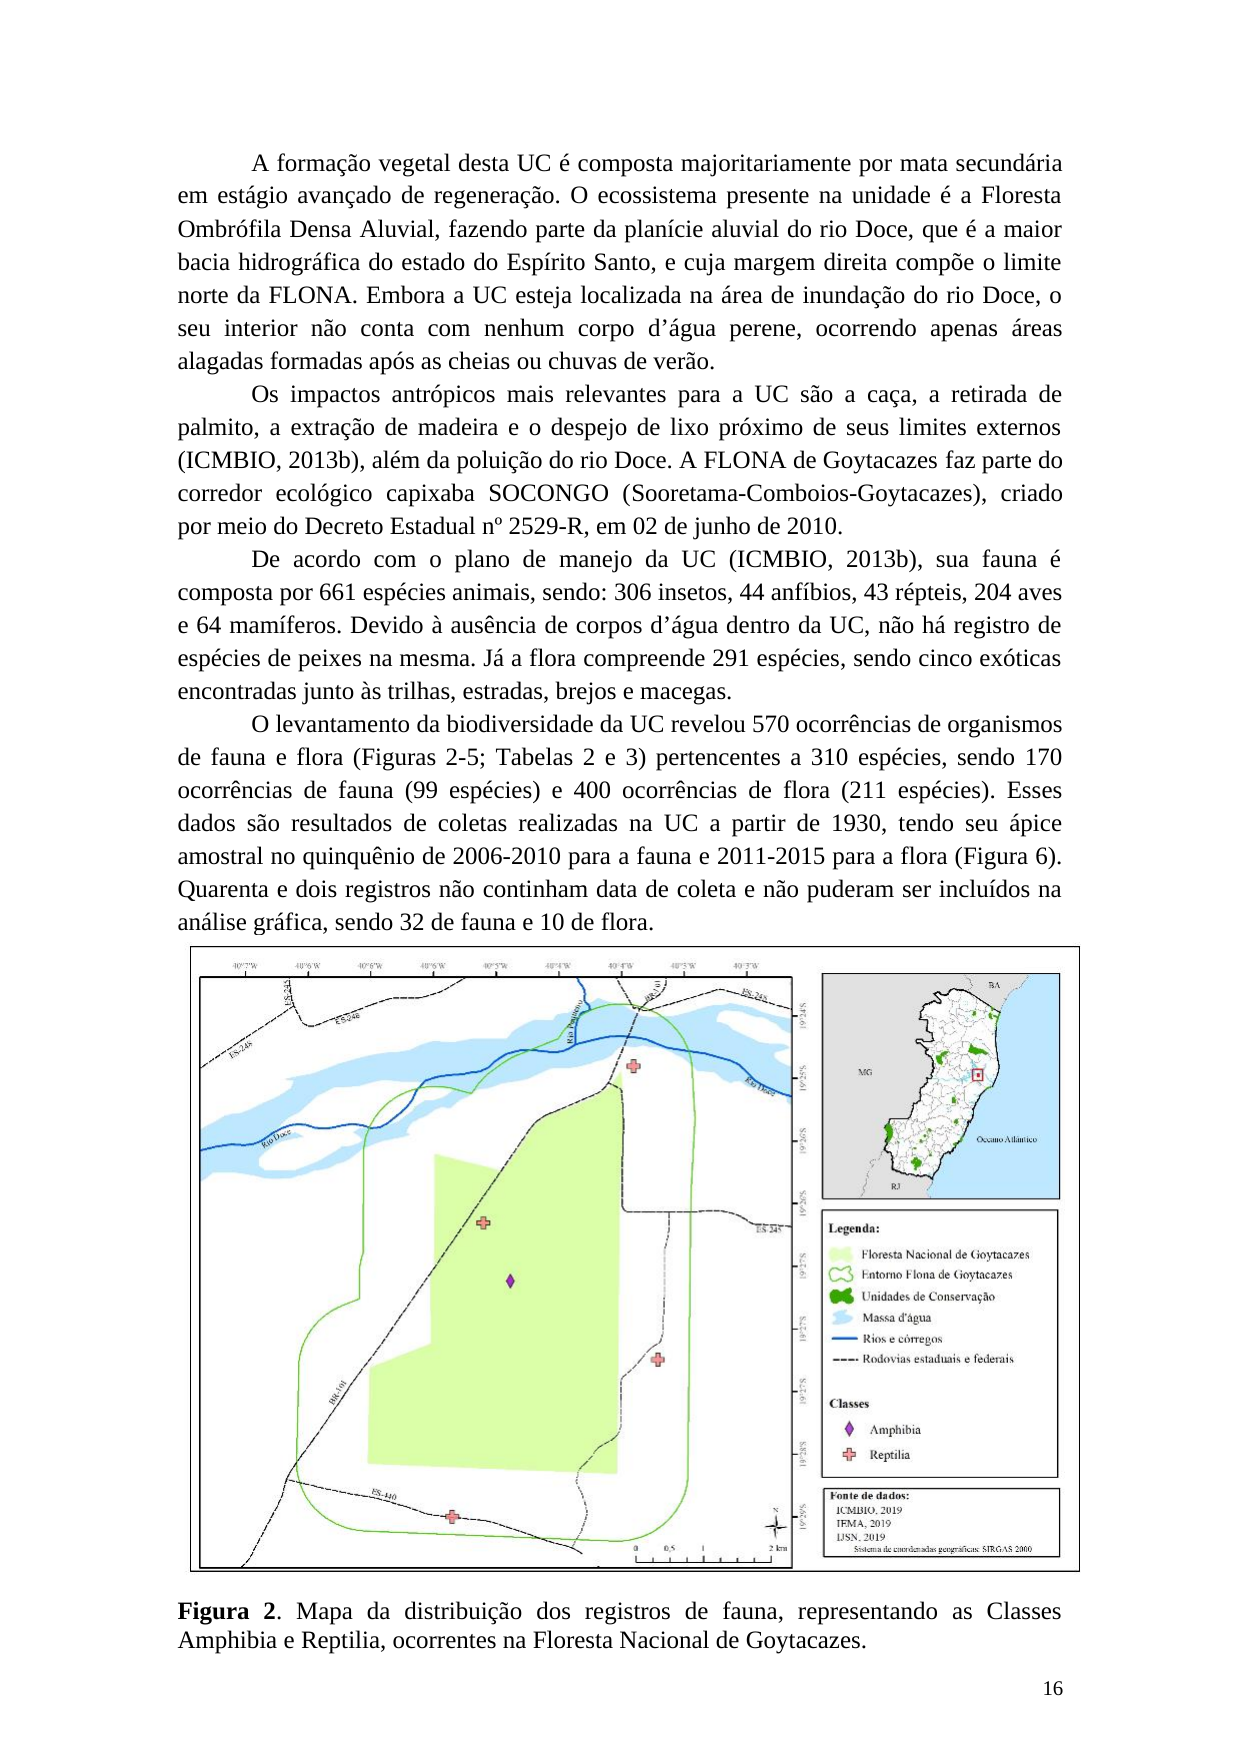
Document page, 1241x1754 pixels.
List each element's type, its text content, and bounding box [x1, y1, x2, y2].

text Figura 2. Mapa da distribuição dos registros de fauna, representando as Classes Amphibia e Reptilia, ocorrentes na Floresta Nacional de Goytacazes. [177, 1596, 1063, 1654]
text De acordo com o plano de manejo da UC (ICMBIO, 2013b), sua fauna é composta por 661 espécies animais, sendo: 306 insetos, 44 anfíbios, 43 répteis, 204 aves e 64 mamíferos. Devido à ausência de corpos d’água dentro da UC, não há registro de espécies de peixes na mesma. Já a flora compreende 291 espécies, sendo cinco exóticas encontradas junto às trilhas, estradas, brejos e macegas. [177, 544, 1063, 705]
picture [184, 942, 1084, 1579]
text A formação vegetal desta UC é composta majoritariamente por mata secundária em estágio avançado de regeneração. O ecossistema presente na unidade é a Floresta Ombrófila Densa Aluvial, fazendo parte da planície aluvial do rio Doce, que é a maior bacia hidrográfica do estado do Espírito Santo, e cuja margem direita compõe o limite norte da FLONA. Embora a UC esteja localizada na área de inundação do rio Doce, o seu interior não conta com nenhum corpo d’água perene, ocorrendo apenas áreas alagadas formadas após as cheias ou chuvas de verão. [177, 148, 1063, 374]
text Os impactos antrópicos mais relevantes para a UC são a caça, a retirada de palmito, a extração de madeira e o despejo de lixo próximo de seus limites externos (ICMBIO, 2013b), além da poluição do rio Doce. A FLONA de Goytacazes faz parte do corredor ecológico capixaba SOCONGO (Sooretama-Comboios-Goytacazes), criado por meio do Decreto Estadual nº 2529-R, em 02 de junho de 2010. [177, 379, 1063, 539]
text O levantamento da biodiversidade da UC revelou 570 ocorrências de organismos de fauna e flora (Figuras 2-5; Tabelas 2 e 3) pertencentes a 310 espécies, sendo 170 ocorrências de fauna (99 espécies) e 400 ocorrências de flora (211 espécies). Esses dados são resultados de coletas realizadas na UC a partir de 1930, tendo seu ápice amostral no quinquênio de 2006-2010 para a fauna e 2011-2015 para a flora (Figura 6). Quarenta e dois registros não continham data de coleta e não puderam ser incluídos na análise gráfica, sendo 32 de fauna e 10 de flora. [177, 709, 1063, 935]
